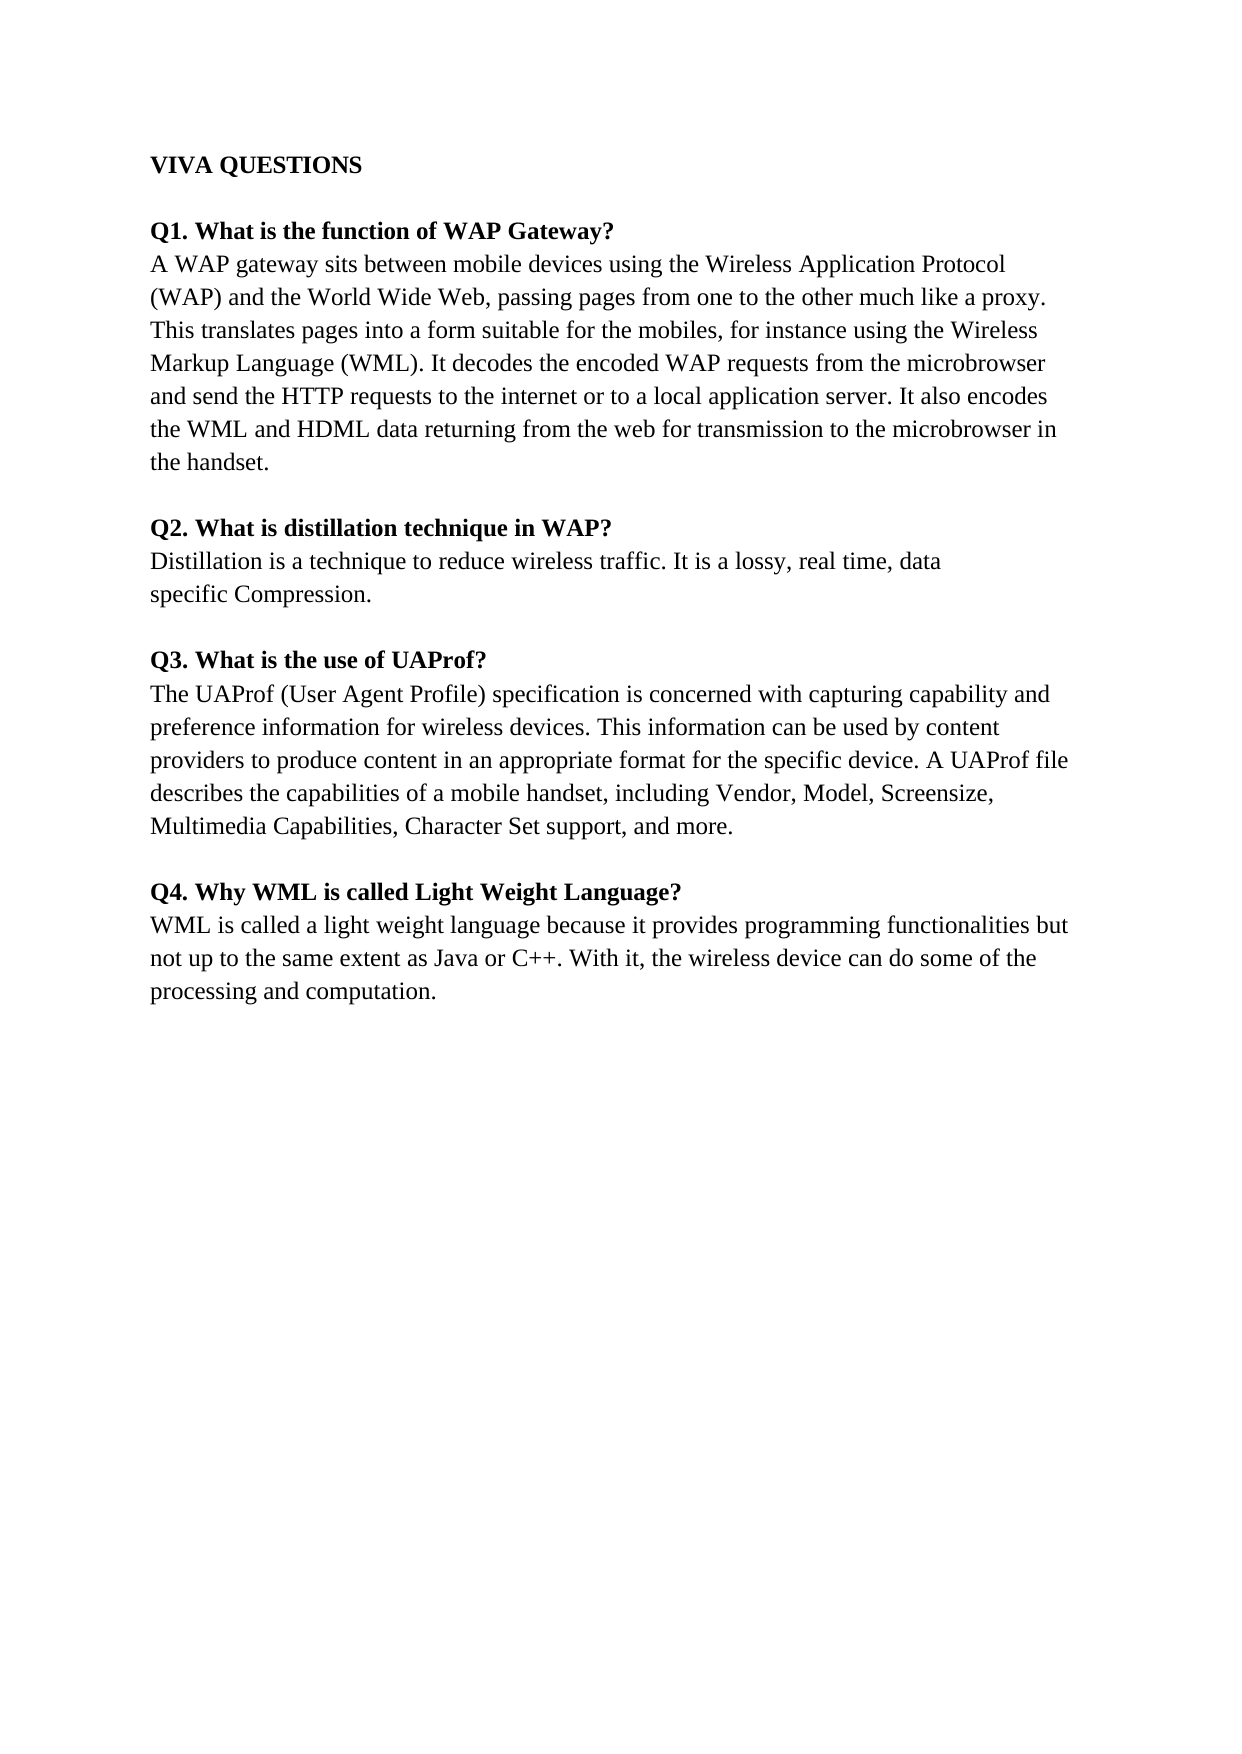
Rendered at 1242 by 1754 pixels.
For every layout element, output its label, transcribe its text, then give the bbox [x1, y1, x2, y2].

text VIVA QUESTIONS [150, 150, 1114, 179]
text The UAProf (User Agent Profile) specification is concerned with capturing capability and preference information for wireless devices. This information can be used by content providers to produce content in an appropriate format for the specific device. A UAProf file describes the capabilities of a mobile handset, including Vendor, Model, Screensize, Multimedia Capabilities, Character Set support, and more. [150, 679, 1081, 839]
text A WAP gateway sits between mobile devices using the Wireless Application Protocol (WAP) and the World Wide Web, passing pages from one to the other much like a proxy. This translates pages into a form suitable for the mobiles, for instance using the Wireless Markup Language (WML). It decodes the encoded WAP requests from the microbrowser and send the HTTP requests to the internet or to a local application server. It also encodes the WML and HDML data returning from the web for transmission to the microbrowser in the handset. [150, 249, 1079, 476]
text Q4. Why WML is called Light Weight Language? [150, 877, 1114, 906]
text WML is called a light weight language because it provides programming functionalities but not up to the same extent as Java or C++. With it, the wireless device can do some of the processing and computation. [150, 910, 1081, 1005]
text Distillation is a technique to reduce wireless traffic. It is a lossy, real time, data specific Compression. [150, 546, 1023, 608]
text Q2. What is distillation technique in WAP? [150, 513, 1114, 542]
text Q3. What is the use of UAProf? [150, 646, 1114, 674]
text Q1. What is the function of WAP Gateway? [150, 216, 1114, 245]
